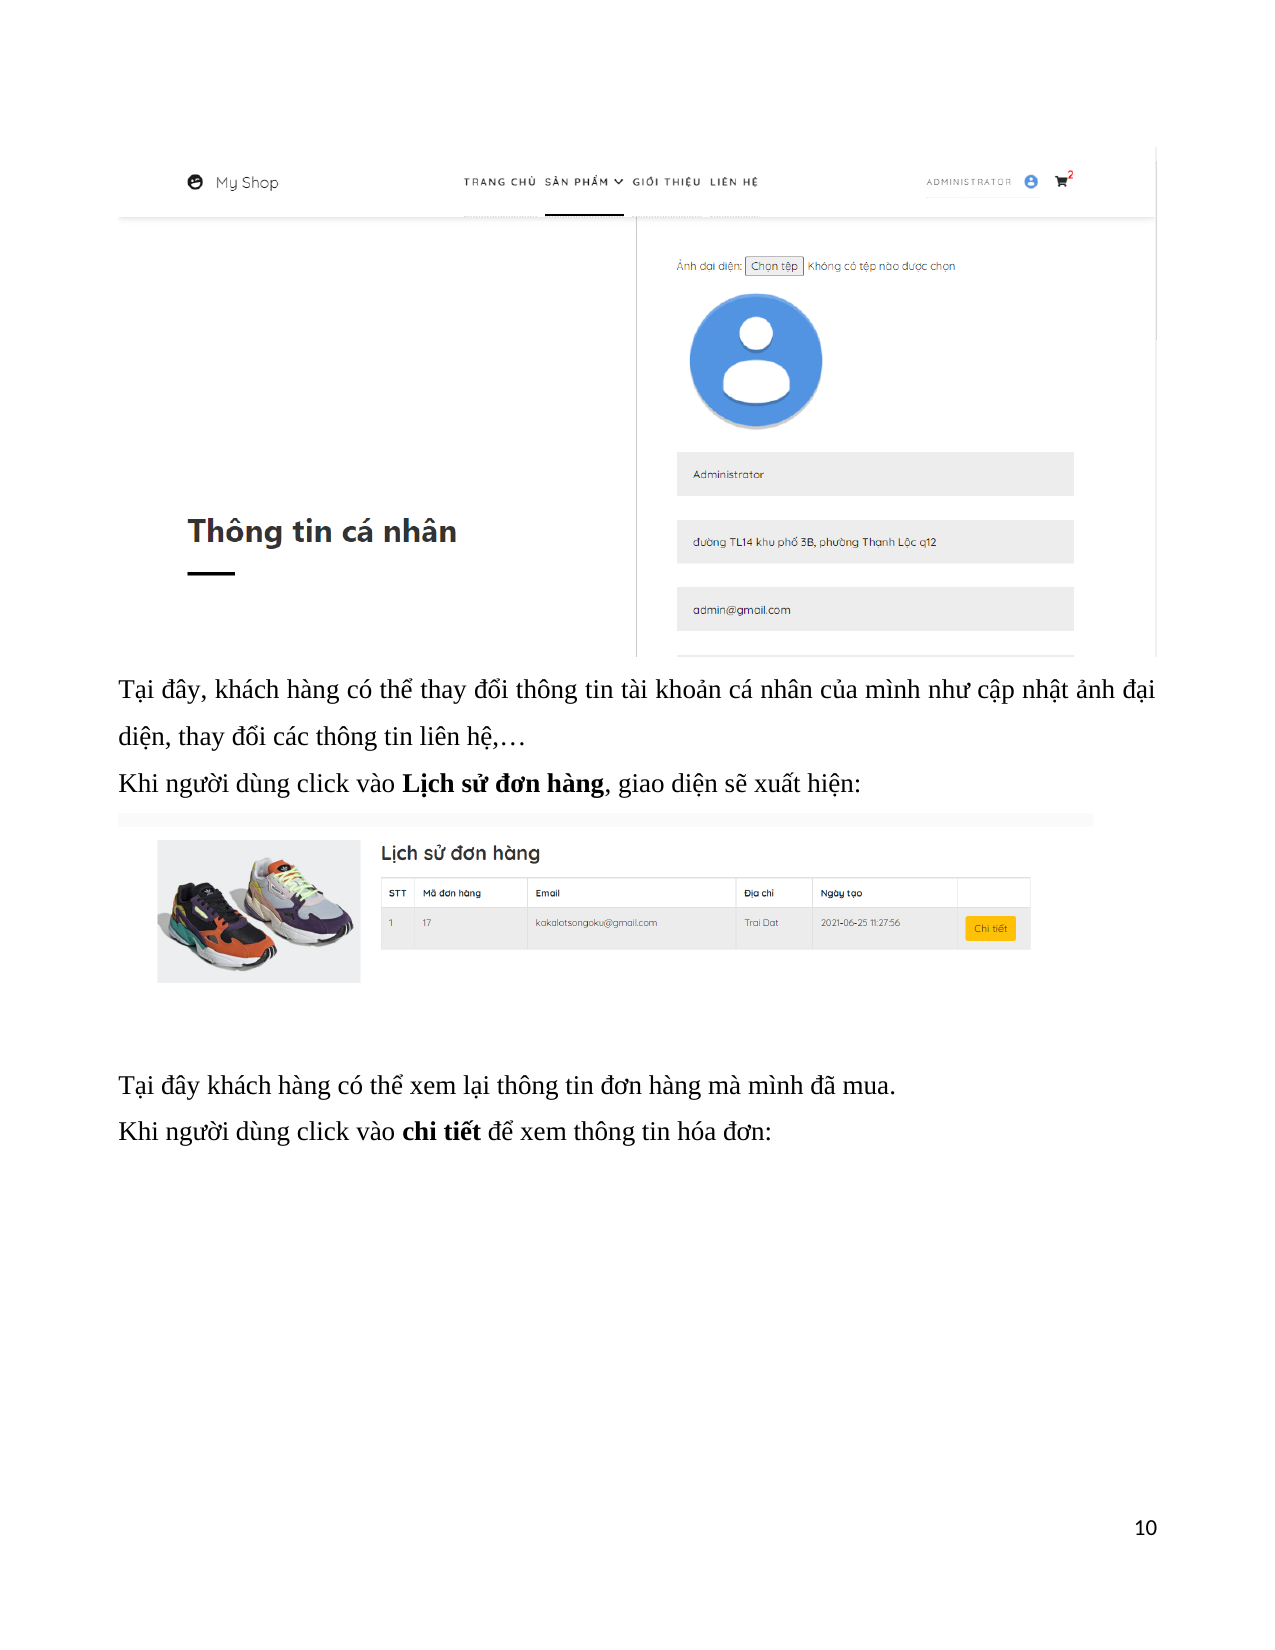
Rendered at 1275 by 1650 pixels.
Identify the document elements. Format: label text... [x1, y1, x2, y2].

picture [118, 147, 1157, 657]
list Khi người dùng click vào Lịch sử đơn hàng, giao diện sẽ xuất hiện: [118, 767, 1157, 798]
list Tại đây, khách hàng có thể thay đổi thông tin tài khoản cá nhân của mình như cập nhật ảnh đại diện, thay đổi các thông tin liên hệ,… [118, 673, 1157, 751]
list Tại đây khách hàng có thể xem lại thông tin đơn hàng mà mình đã mua. [118, 1069, 1157, 1100]
picture [118, 813, 1094, 1052]
list Khi người dùng click vào chi tiết để xem thông tin hóa đơn: [118, 1115, 1157, 1147]
